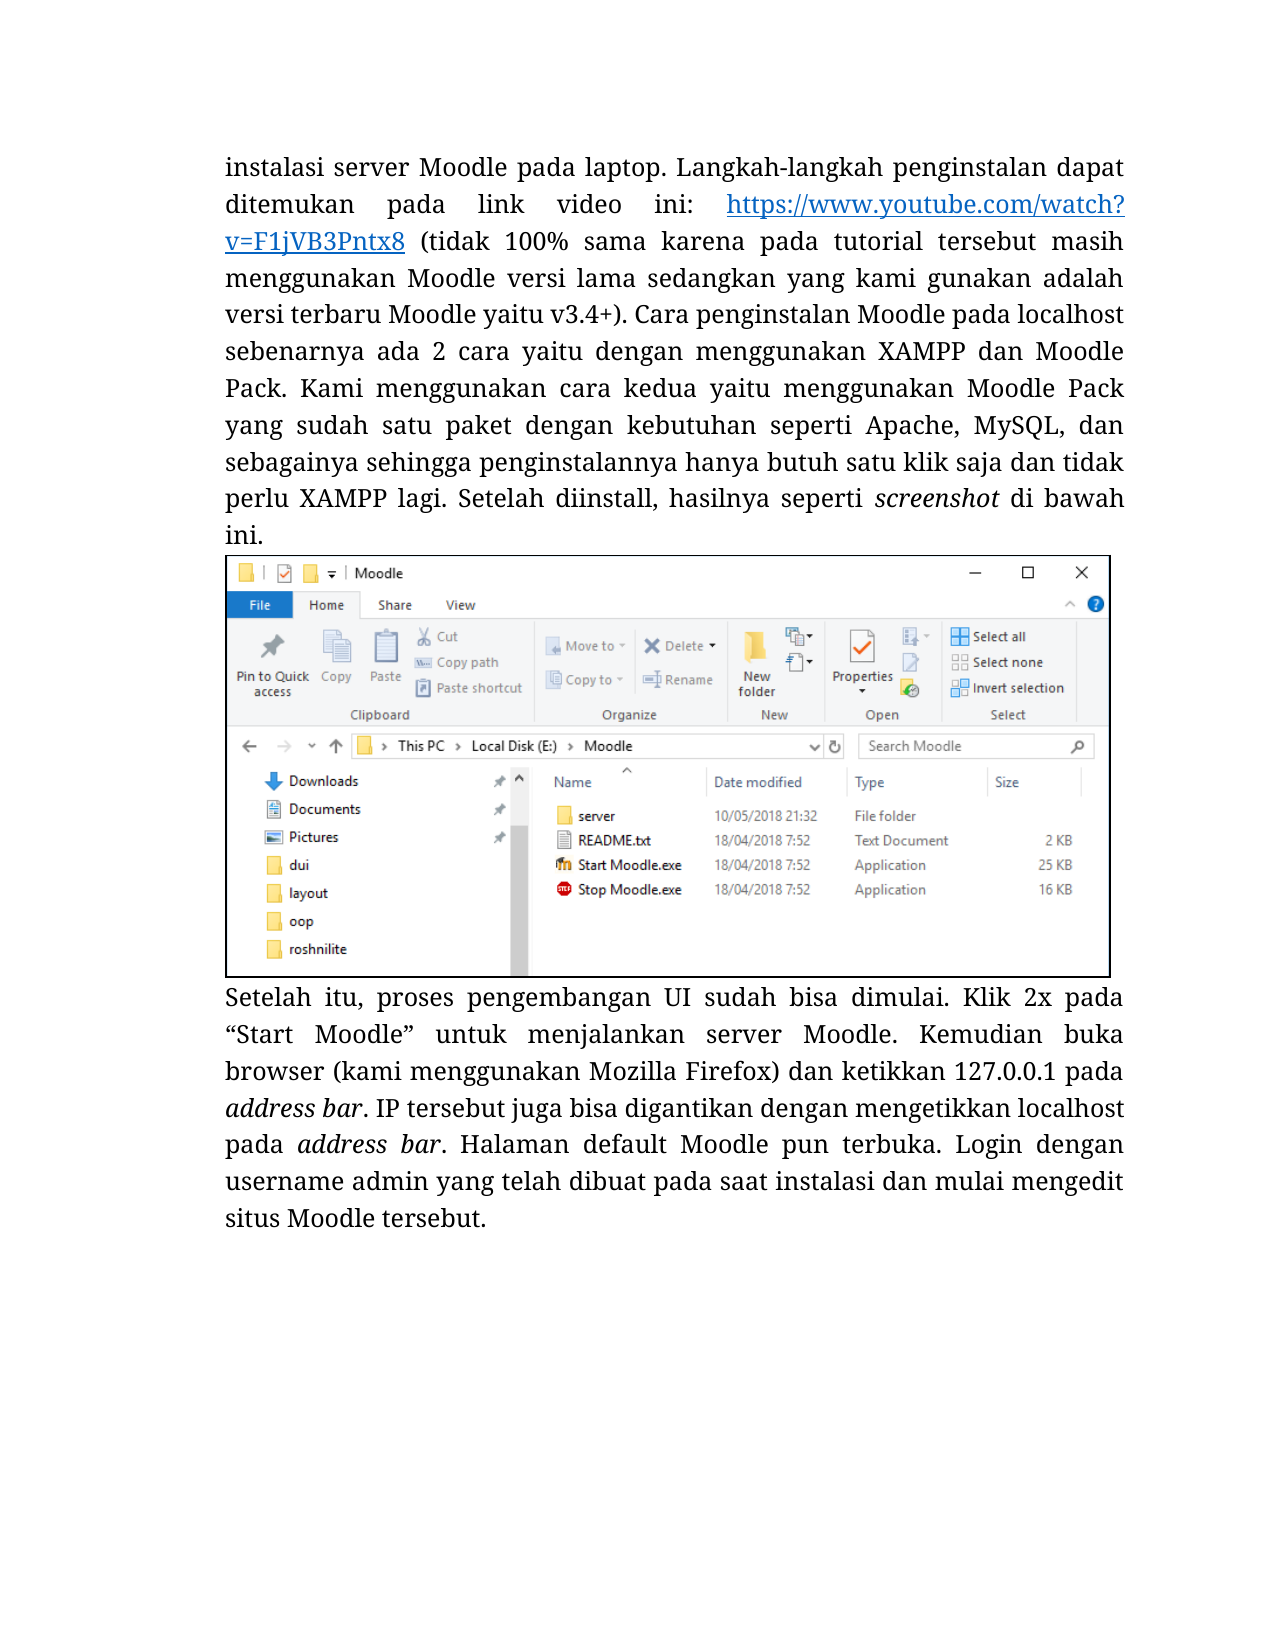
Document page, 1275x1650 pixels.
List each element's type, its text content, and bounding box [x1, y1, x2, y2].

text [225, 150, 1125, 552]
picture [227, 556, 1109, 976]
text Setelah itu, proses pengembangan UI sudah bisa dimulai. Klik 2x pada “Start Moodle” untuk menjalankan server Moodle. Kemudian buka browser (kami menggunakan Mozilla Firefox) dan ketikkan 127.0.0.1 pada address bar. IP tersebut juga bisa digantikan dengan mengetikkan localhost pada address bar. Halaman default Moodle pun terbuka. Login dengan username admin yang telah dibuat pada saat instalasi dan mulai mengedit situs Moodle tersebut. [225, 980, 1125, 1235]
